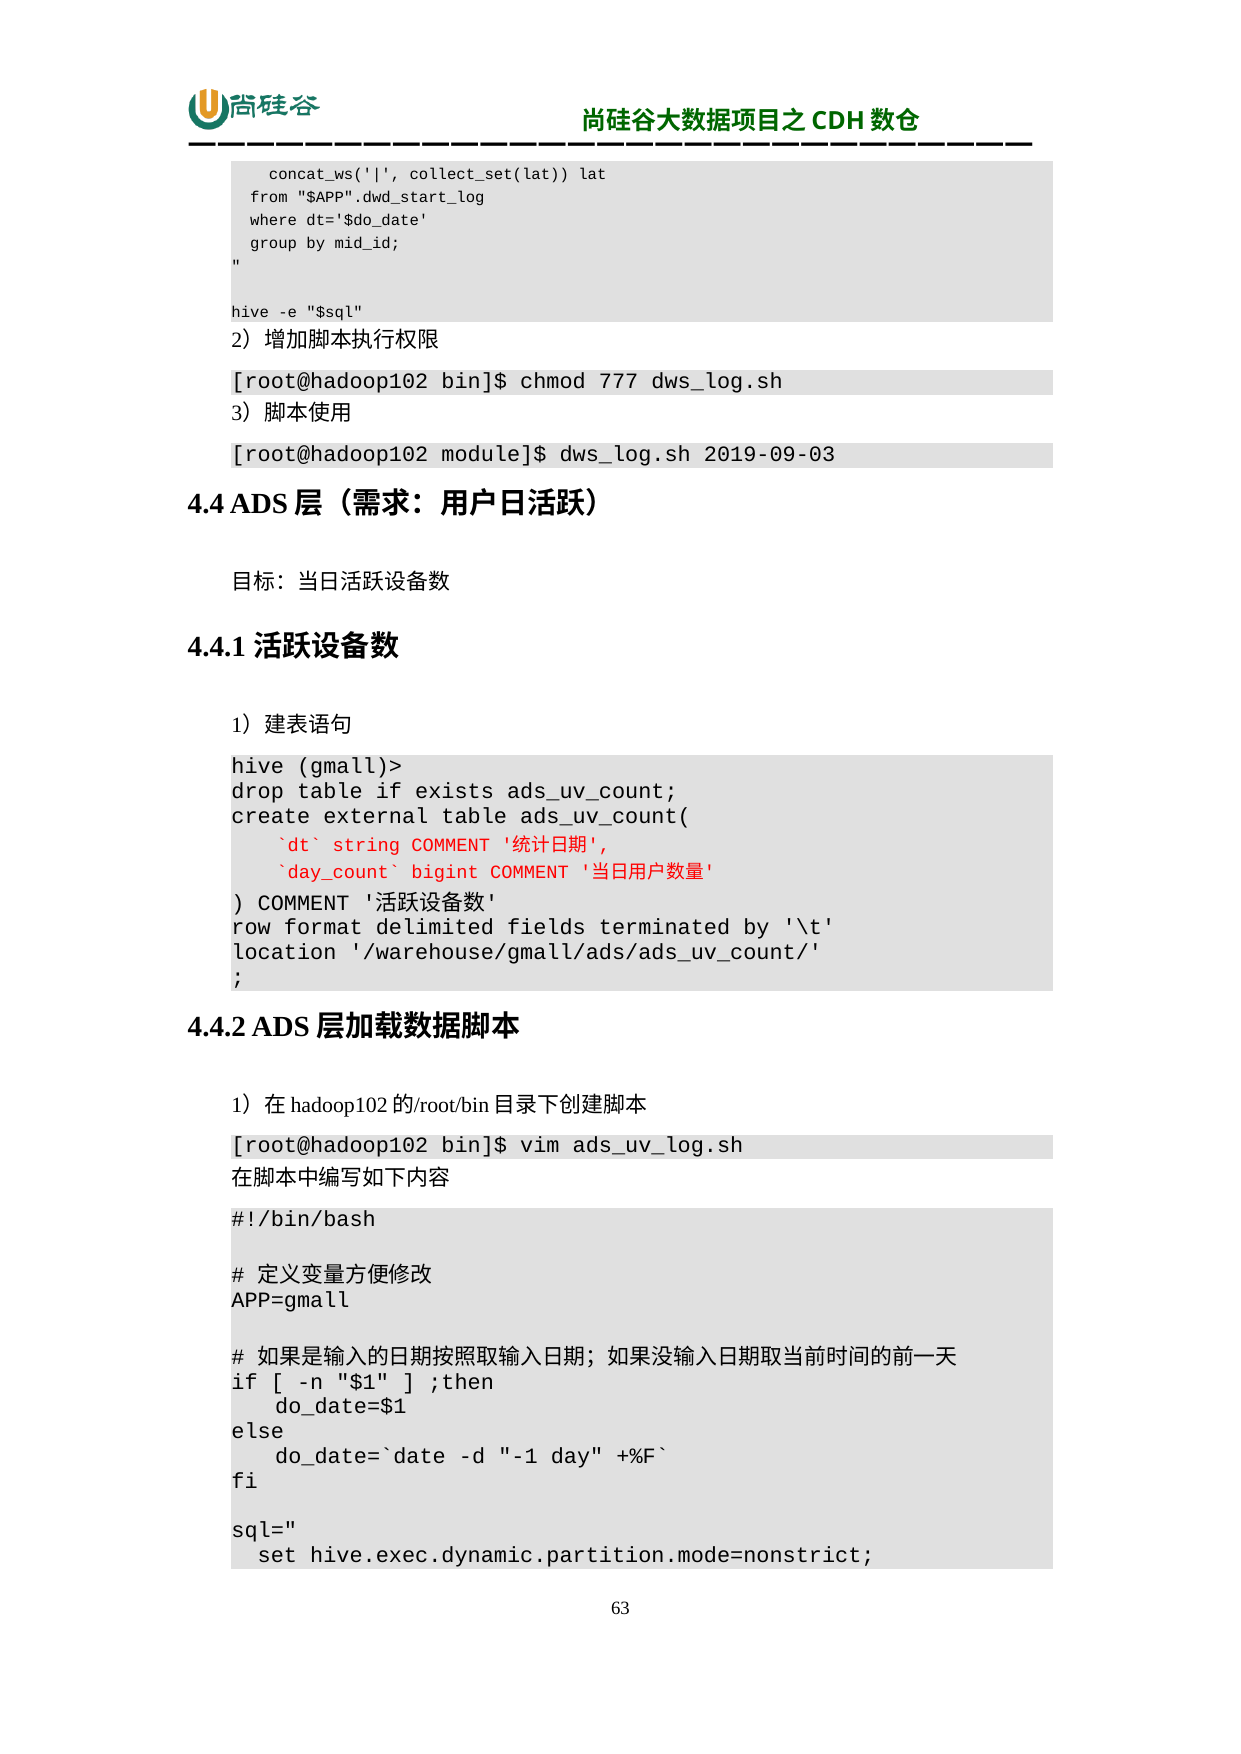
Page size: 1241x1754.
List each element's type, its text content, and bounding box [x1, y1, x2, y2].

text [root@hadoop102 bin]$ vim ads_uv_log.sh [231, 1135, 1053, 1159]
text # 如果是输入的日期按照取输入日期；如果没输入日期取当前时间的前一天 [231, 1339, 1053, 1371]
text 1）在hadoop102的/root/bin目录下创建脚本 [187, 1086, 1053, 1119]
text hive -e "$sql" [231, 299, 1053, 322]
text 1）建表语句 [187, 707, 1053, 739]
subtitle 4.4.2 ADS层加载数据脚本 [187, 991, 1053, 1056]
text sql=" [231, 1520, 1053, 1544]
text do_date=`date -d "-1 day" +%F` [231, 1445, 1053, 1470]
text 2）增加脚本执行权限 [187, 322, 1053, 354]
text set hive.exec.dynamic.partition.mode=nonstrict; [231, 1544, 1053, 1569]
text ; [231, 966, 1053, 991]
text drop table if exists ads_uv_count; [231, 780, 1053, 805]
text " [231, 253, 1053, 276]
text [root@hadoop102 module]$ dws_log.sh 2019-09-03 [231, 443, 1053, 468]
text create external table ads_uv_count( [231, 805, 1053, 830]
text 目标：当日活跃设备数 [187, 563, 1053, 596]
subtitle 4.4 ADS层（需求：用户日活跃） [187, 468, 1053, 533]
subtitle 4.4.1 活跃设备数 [187, 612, 1053, 677]
text where dt='$do_date' [231, 207, 1053, 230]
text `dt` string COMMENT '统计日期', [231, 830, 1053, 857]
text fi [231, 1470, 1053, 1495]
text ) COMMENT '活跃设备数' [231, 884, 1053, 917]
picture [187, 88, 320, 130]
text location '/warehouse/gmall/ads/ads_uv_count/' [231, 941, 1053, 966]
text do_date=$1 [231, 1396, 1053, 1421]
text hive (gmall)> [231, 755, 1053, 780]
text else [231, 1421, 1053, 1445]
text `day_count` bigint COMMENT '当日用户数量' [231, 857, 1053, 884]
text from "$APP".dwd_start_log [231, 184, 1053, 207]
text 3）脚本使用 [187, 395, 1053, 427]
text group by mid_id; [231, 230, 1053, 253]
text APP=gmall [231, 1289, 1053, 1314]
text [root@hadoop102 bin]$ chmod 777 dws_log.sh [231, 370, 1053, 395]
text row format delimited fields terminated by '\t' [231, 917, 1053, 941]
text #!/bin/bash [231, 1208, 1053, 1233]
text concat_ws('|', collect_set(lat)) lat [231, 161, 1053, 184]
text 在脚本中编写如下内容 [187, 1159, 1053, 1192]
text if [ -n "$1" ] ;then [231, 1371, 1053, 1396]
text # 定义变量方便修改 [231, 1257, 1053, 1289]
